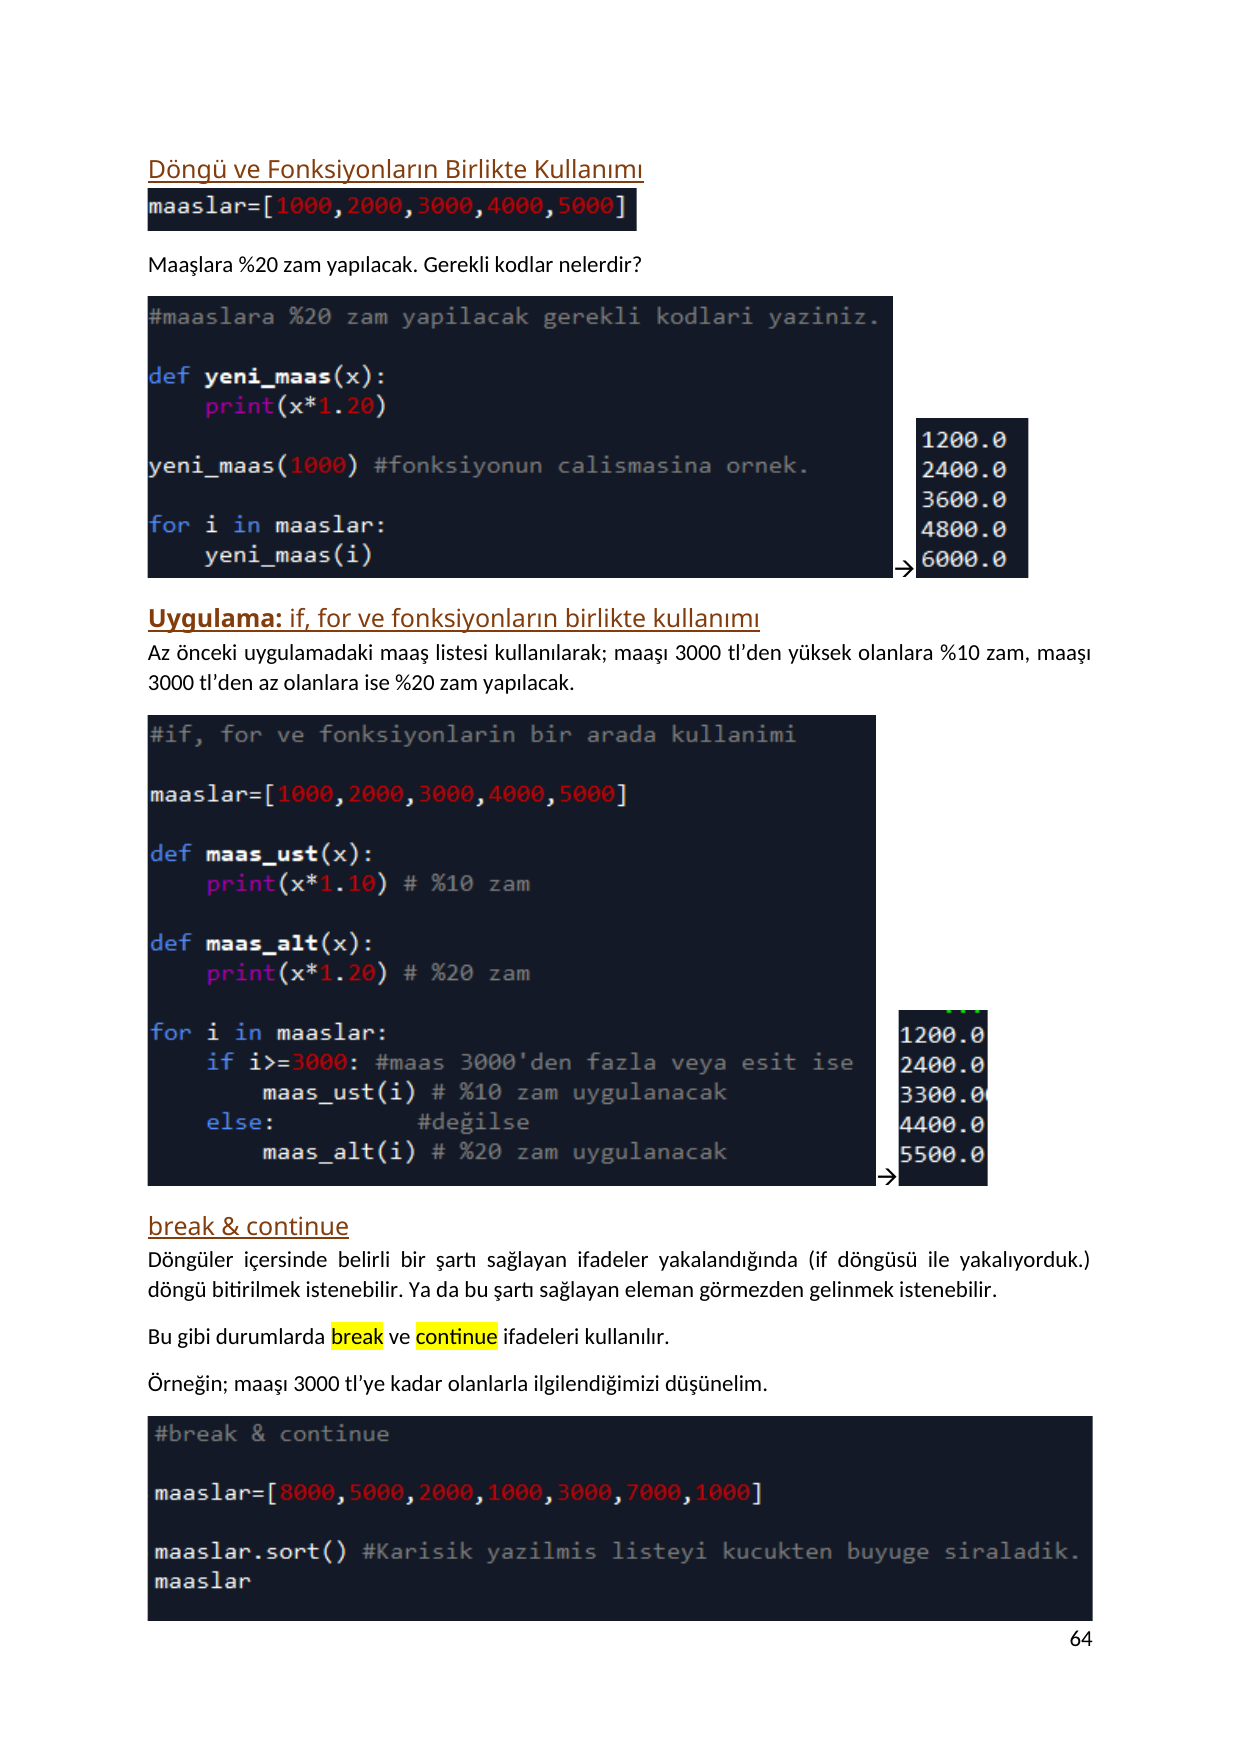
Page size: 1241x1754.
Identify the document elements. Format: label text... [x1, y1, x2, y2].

picture [916, 418, 1029, 578]
text Bu gibi durumlarda break ve continue ifadeleri kullanılır. [498, 1322, 1092, 1350]
text Maaşlara %20 zam yapılacak. Gerekli kodlar nelerdir? [148, 250, 1092, 278]
subtitle break & continue [148, 1208, 1092, 1242]
text Örneğin; maaşı 3000 tl’ye kadar olanlarla ilgilendiğimizi düşünelim. [148, 1369, 1092, 1397]
subtitle Döngü ve Fonksiyonların Birlikte Kullanımı [148, 152, 1092, 186]
picture [147, 1416, 1093, 1621]
picture [898, 1010, 988, 1186]
text Az önceki uygulamadaki maaş listesi kullanılarak; maaşı 3000 tl’den yüksek olanlara %10 zam, maaşı 3000 tl’den az olanlara ise %20 zam yapılacak. [148, 638, 1092, 696]
subtitle Uygulama: if, for ve fonksiyonların birlikte kullanımı [148, 601, 1092, 635]
text Bu gibi durumlarda break ve continue ifadeleri kullanılır. [148, 1322, 331, 1350]
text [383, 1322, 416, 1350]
text Döngüler içersinde belirli bir şartı sağlayan ifadeler yakalandığında (if döngüsü ile yakalıyorduk.) döngü bitirilmek istenebilir. Ya da bu şartı sağlayan eleman görmezden gelinmek istenebilir. [148, 1245, 1092, 1303]
picture [147, 715, 876, 1186]
picture [147, 188, 637, 231]
picture [147, 296, 893, 578]
